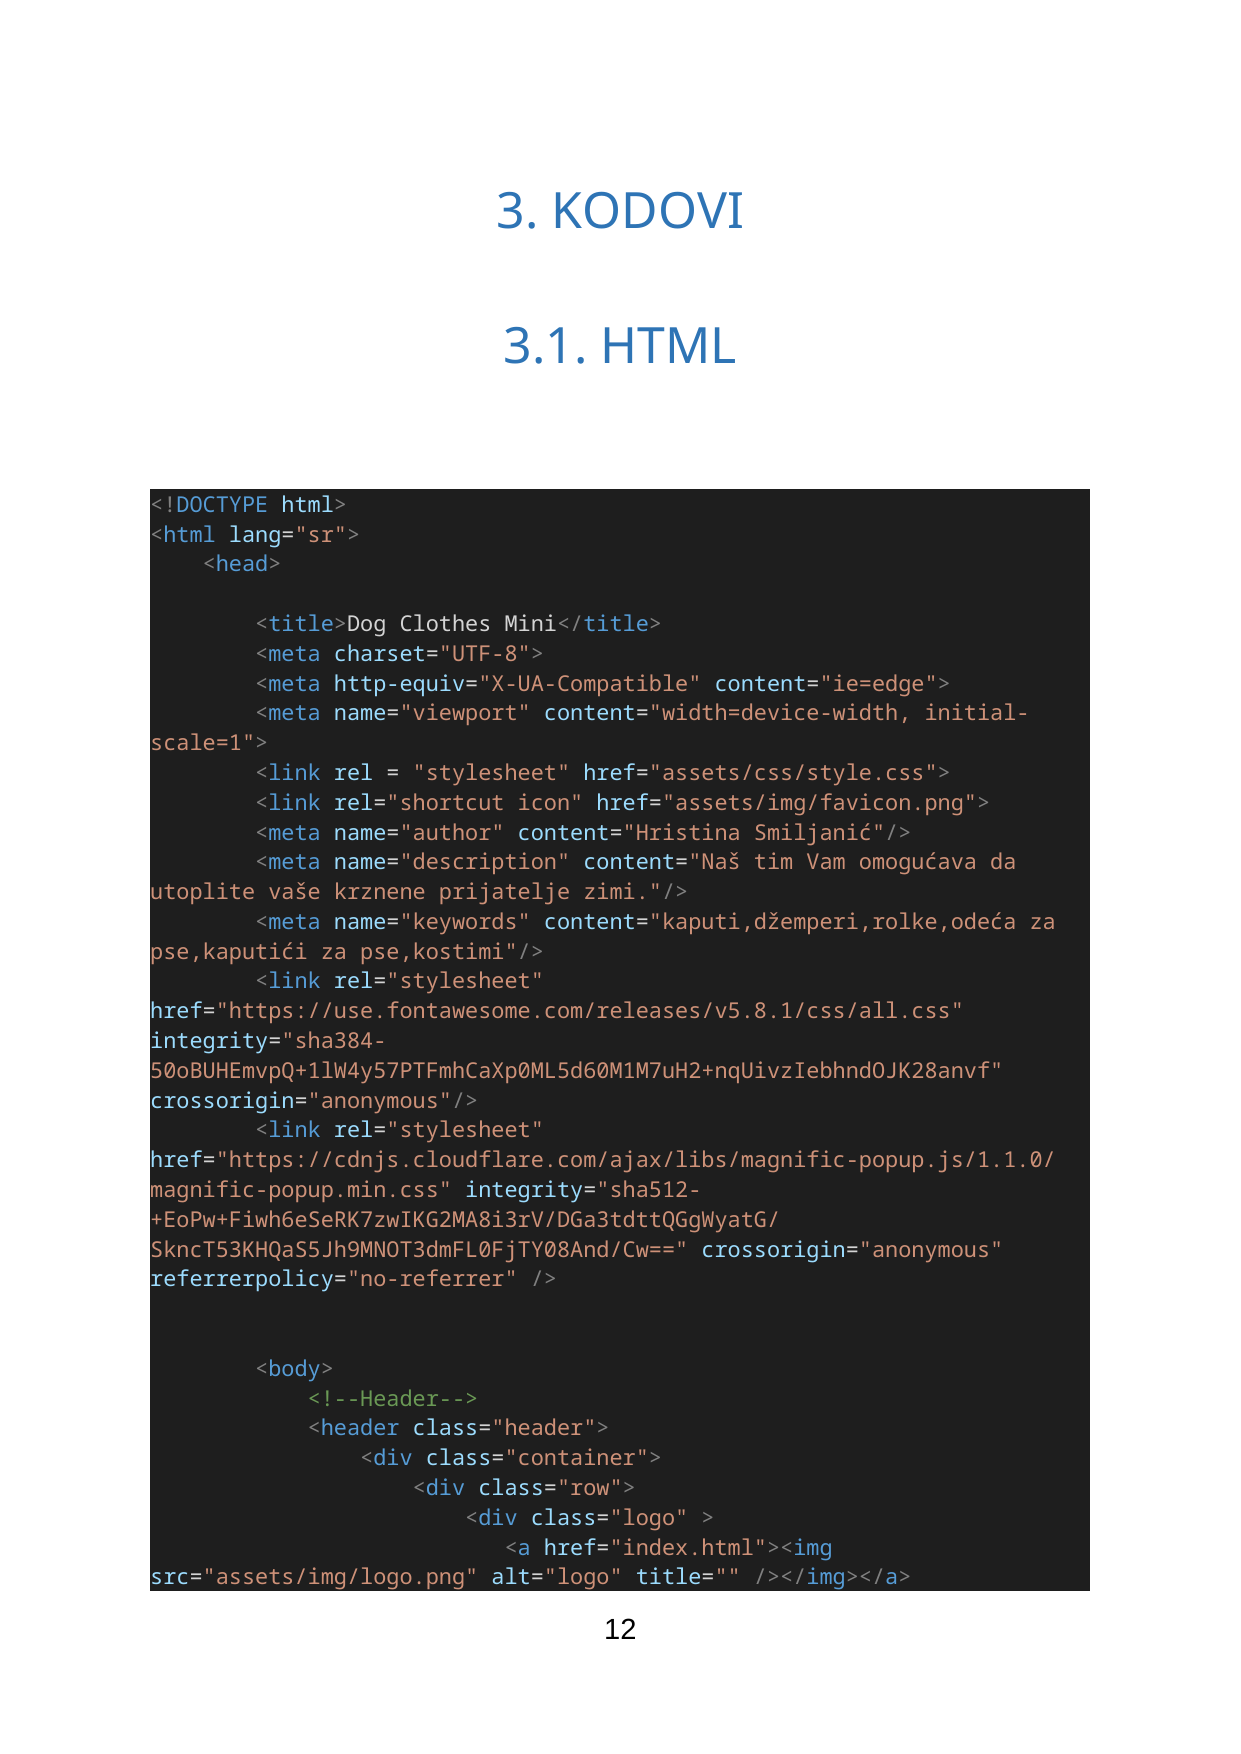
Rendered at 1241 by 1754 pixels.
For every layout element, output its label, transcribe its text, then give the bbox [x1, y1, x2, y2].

text <html lang="sr"> [150, 519, 1090, 548]
text <link rel = "stylesheet" href="assets/css/style.css"> [150, 757, 1090, 787]
text <title>Dog Clothes Mini</title> [150, 608, 1090, 638]
text <link rel="stylesheet" href="https://use.fontawesome.com/releases/v5.8.1/css/all.css" integrity="sha384-50oBUHEmvpQ+1lW4y57PTFmhCaXp0ML5d60M1M7uH2+nqUivzIebhndOJK28anvf" crossorigin="anonymous"/> [150, 966, 1090, 1114]
text <head> [150, 548, 1090, 578]
text <body> [150, 1353, 1090, 1383]
text <header class="header"> [150, 1412, 1090, 1442]
text <div class="container"> [150, 1442, 1090, 1472]
text <meta name="description" content="Naš tim Vam omogućava da utoplite vaše krznene prijatelje zimi."/> [150, 846, 1090, 906]
text <meta http-equiv="X-UA-Compatible" content="ie=edge"> [150, 668, 1090, 697]
text <meta name="keywords" content="kaputi,džemperi,rolke,odeća za pse,kaputići za pse,kostimi"/> [150, 906, 1090, 966]
text <meta name="viewport" content="width=device-width, initial-scale=1"> [150, 697, 1090, 757]
text <link rel="shortcut icon" href="assets/img/favicon.png"> [150, 787, 1090, 817]
text <!--Header--> [150, 1383, 1090, 1412]
subtitle 3.1. HTML [150, 310, 1090, 378]
text <meta charset="UTF-8"> [150, 638, 1090, 668]
text <a href="index.html"><img src="assets/img/logo.png" alt="logo" title="" /></img></a> [150, 1532, 1090, 1591]
text <meta name="author" content="Hristina Smiljanić"/> [150, 817, 1090, 846]
text <!DOCTYPE html> [150, 489, 1090, 519]
text <div class="row"> [150, 1472, 1090, 1502]
subtitle 3. KODOVI [150, 175, 1090, 243]
text <div class="logo" > [150, 1502, 1090, 1532]
text <link rel="stylesheet" href="https://cdnjs.cloudflare.com/ajax/libs/magnific-popup.js/1.1.0/magnific-popup.min.css" integrity="sha512-+EoPw+Fiwh6eSeRK7zwIKG2MA8i3rV/DGa3tdttQGgWyatG/SkncT53KHQaS5Jh9MNOT3dmFL0FjTY08And/Cw==" crossorigin="anonymous" referrerpolicy="no-referrer" /> [150, 1114, 1090, 1293]
